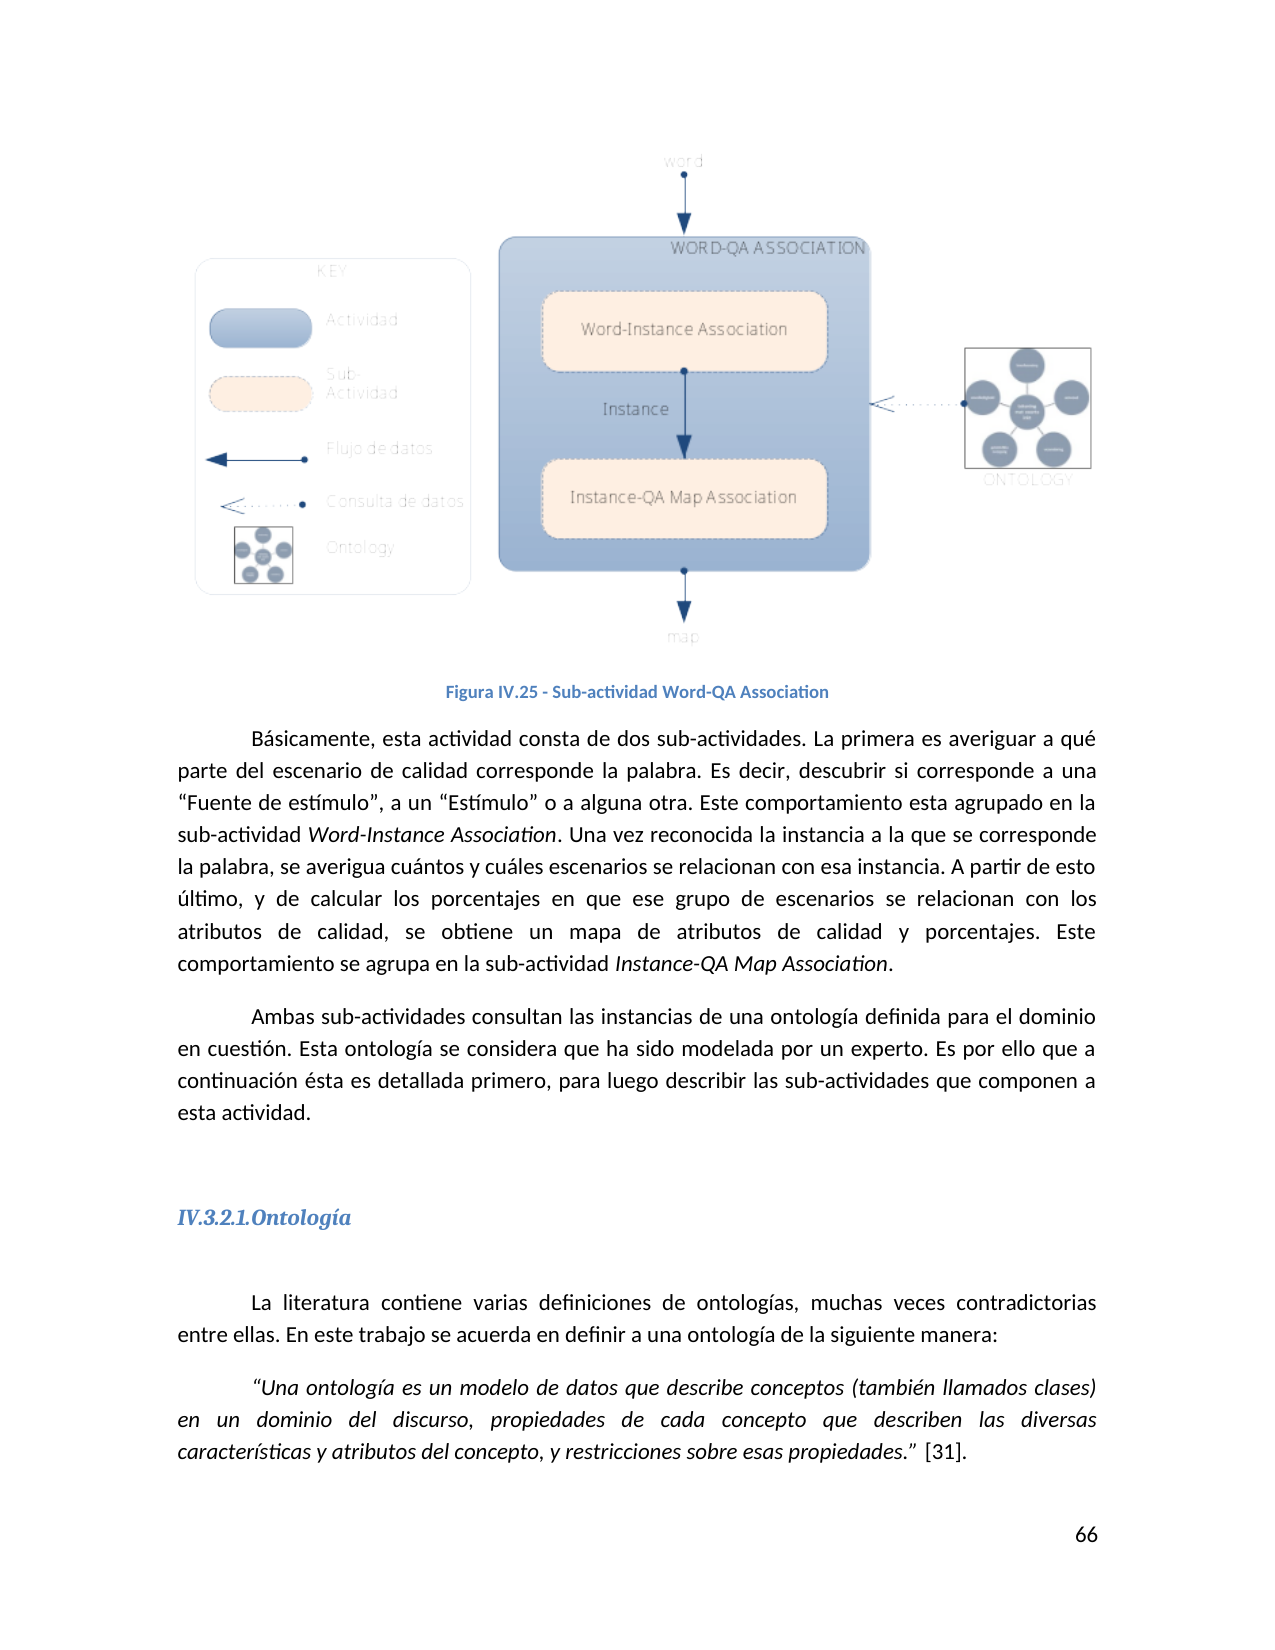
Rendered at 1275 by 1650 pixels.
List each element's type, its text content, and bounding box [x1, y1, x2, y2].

text Ambas sub-actividades consultan las instancias de una ontología definida para el dominio en cuestión. Esta ontología se considera que ha sido modelada por un experto. Es por ello que a continuación ésta es detallada primero, para luego describir las sub-actividades que componen a esta actividad. [177, 1002, 1098, 1127]
subtitle Ontología [177, 1204, 1098, 1231]
text Básicamente, esta actividad consta de dos sub-actividades. La primera es averiguar a qué parte del escenario de calidad corresponde la palabra. Es decir, descubrir si corresponde a una “Fuente de estímulo”, a un “Estímulo” o a alguna otra. Este comportamiento esta agrupado en la sub-actividad Word-Instance Association. Una vez reconocida la instancia a la que se corresponde la palabra, se averigua cuántos y cuáles escenarios se relacionan con esa instancia. A partir de esto último, y de calcular los porcentajes en que ese grupo de escenarios se relacionan con los atributos de calidad, se obtiene un mapa de atributos de calidad y porcentajes. Este comportamiento se agrupa en la sub-actividad Instance-QA Map Association. [177, 724, 1098, 977]
text La literatura contiene varias definiciones de ontologías, muchas veces contradictorias entre ellas. En este trabajo se acuerda en definir a una ontología de la siguiente manera: [177, 1288, 1098, 1348]
text “Una ontología es un modelo de datos que describe conceptos (también llamados clases) en un dominio del discurso, propiedades de cada concepto que describen las diversas características y atributos del concepto, y restricciones sobre esas propiedades.” . [177, 1373, 1098, 1465]
